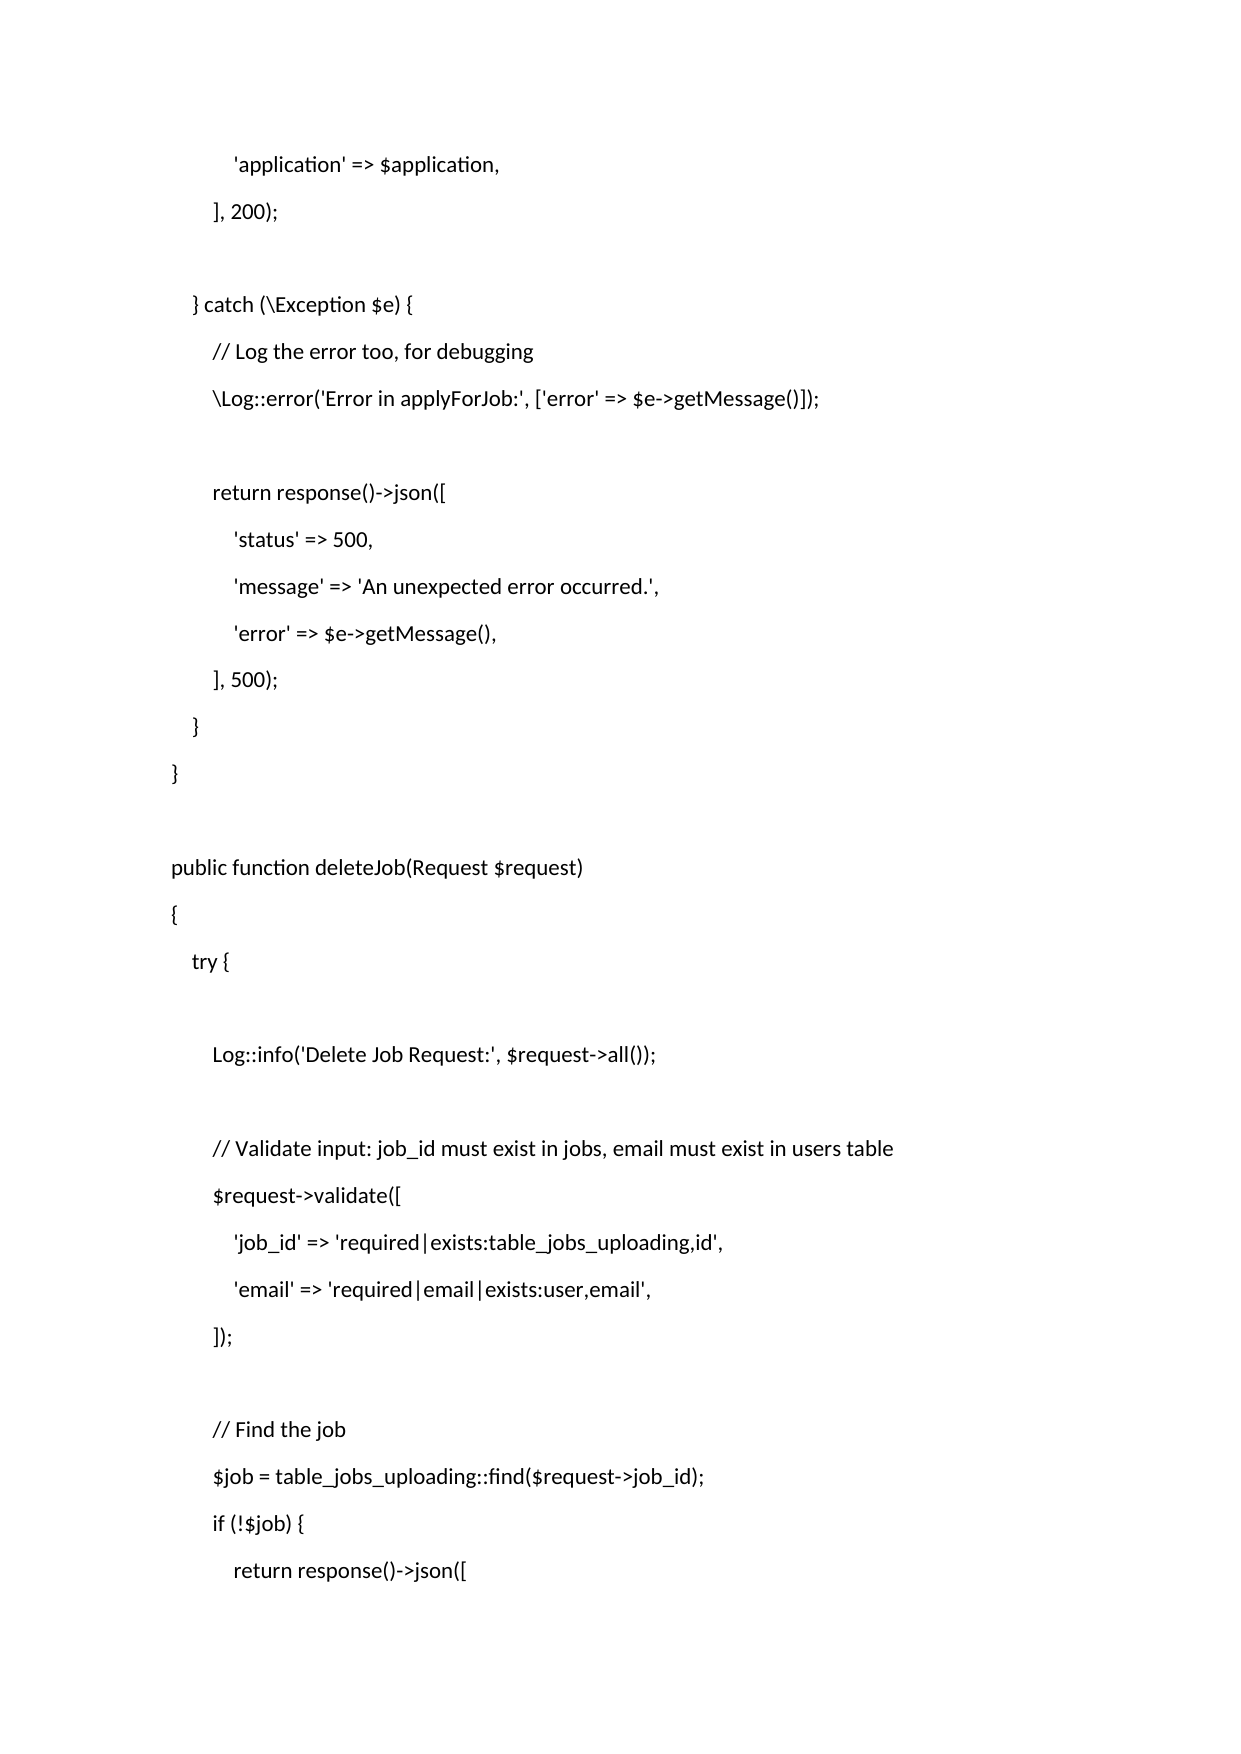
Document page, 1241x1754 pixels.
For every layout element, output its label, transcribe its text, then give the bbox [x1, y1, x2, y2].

text } [150, 759, 1090, 787]
text if (!$job) { [150, 1509, 1090, 1537]
text ], 200); [150, 197, 1090, 225]
text // Log the error too, for debugging [150, 337, 1090, 366]
text \Log::error('Error in applyForJob:', ['error' => $e->getMessage()]); [150, 384, 1090, 412]
text // Find the job [150, 1416, 1090, 1444]
text 'application' => $application, [150, 150, 1090, 178]
text $job = table_jobs_uploading::find($request->job_id); [150, 1462, 1090, 1491]
text 'job_id' => 'required|exists:table_jobs_uploading,id', [150, 1228, 1090, 1256]
text $request->validate([ [150, 1181, 1090, 1209]
text return response()->json([ [150, 1556, 1090, 1584]
text 'status' => 500, [150, 525, 1090, 553]
text Log::info('Delete Job Request:', $request->all()); [150, 1041, 1090, 1069]
text ]); [150, 1322, 1090, 1350]
text 'message' => 'An unexpected error occurred.', [150, 572, 1090, 600]
text } [150, 712, 1090, 741]
text // Validate input: job_id must exist in jobs, email must exist in users table [150, 1134, 1090, 1162]
text { [150, 900, 1090, 928]
text 'email' => 'required|email|exists:user,email', [150, 1275, 1090, 1303]
text 'error' => $e->getMessage(), [150, 619, 1090, 647]
text } catch (\Exception $e) { [150, 291, 1090, 319]
text return response()->json([ [150, 478, 1090, 506]
text public function deleteJob(Request $request) [150, 853, 1090, 881]
text ], 500); [150, 666, 1090, 694]
text try { [150, 947, 1090, 975]
